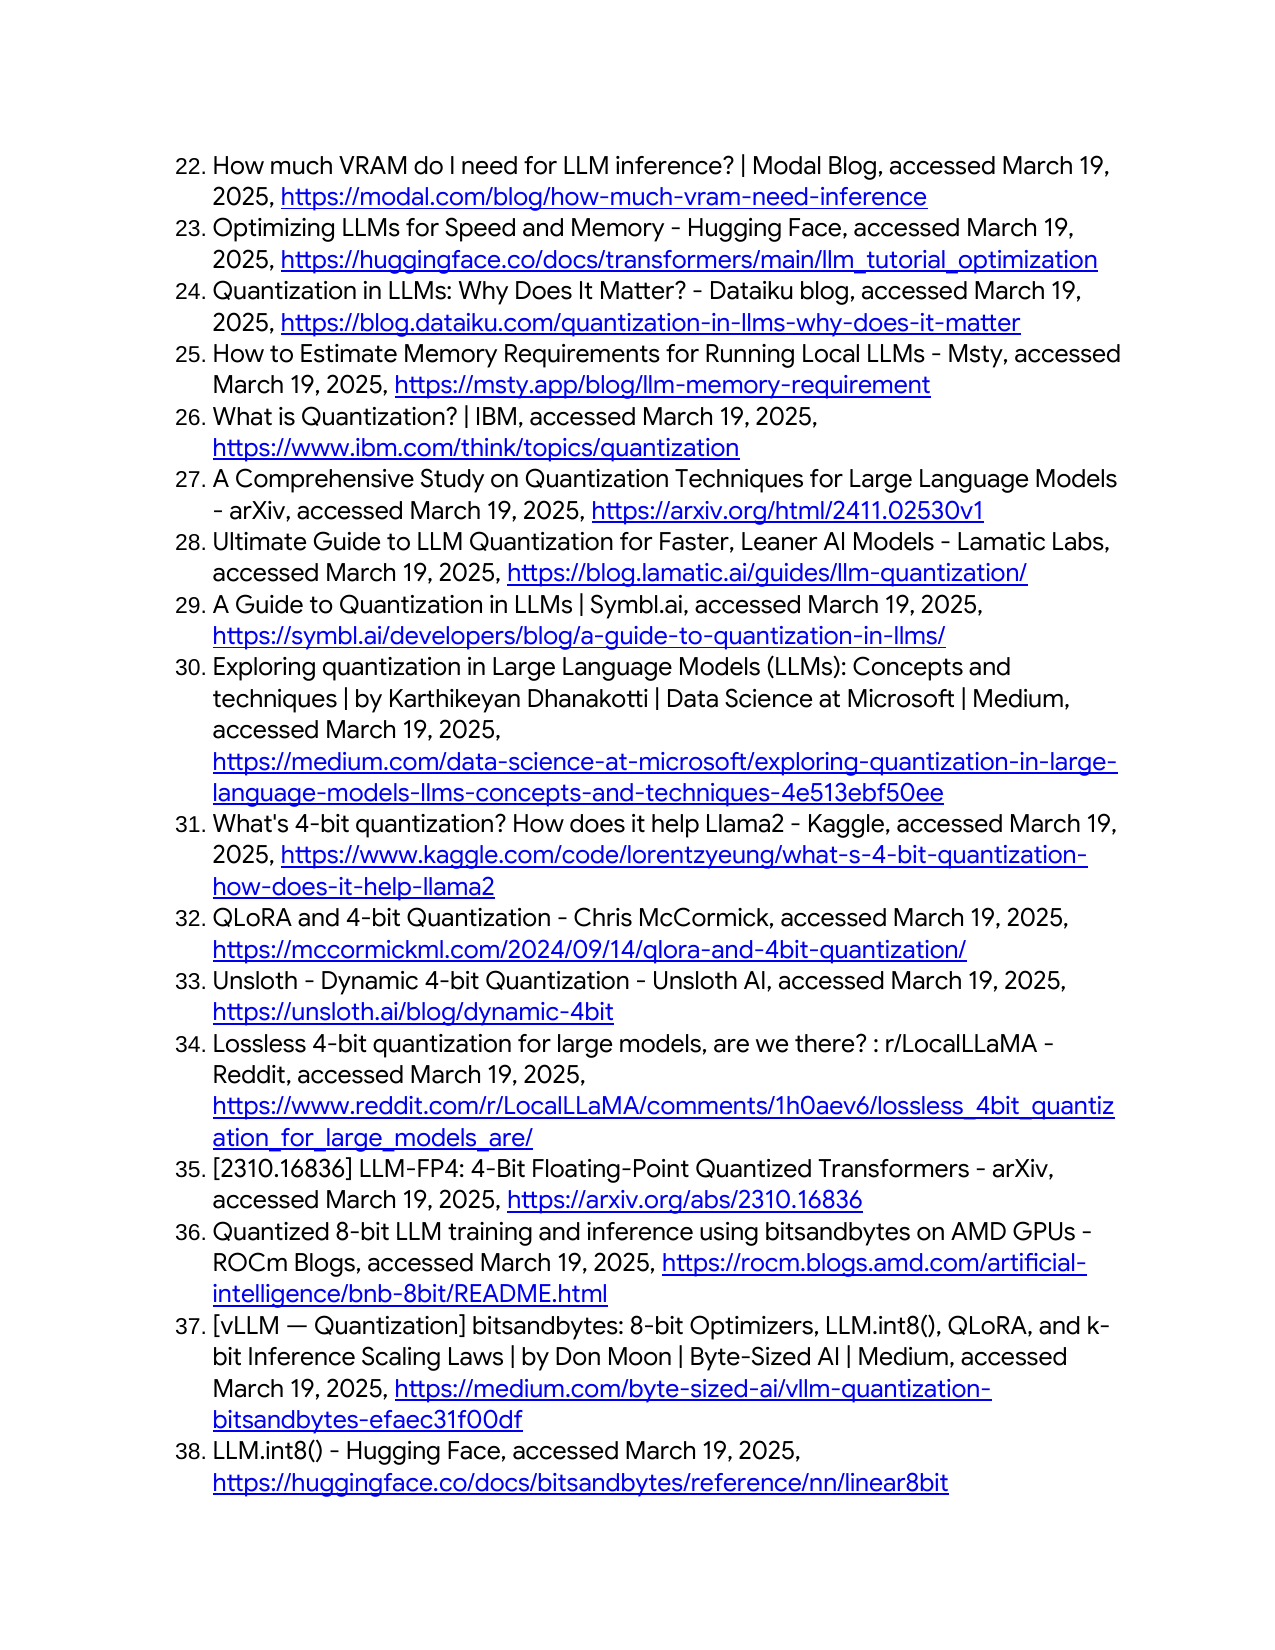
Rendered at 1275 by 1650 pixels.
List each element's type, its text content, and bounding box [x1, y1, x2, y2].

list Quantization in LLMs: Why Does It Matter? - Dataiku blog, accessed March 19, 2025, https://blog.dataiku.com/quantization-in-llms-why-does-it-matter [175, 275, 1125, 338]
list QLoRA and 4-bit Quantization - Chris McCormick, accessed March 19, 2025, https://mccormickml.com/2024/09/14/qlora-and-4bit-quantization/ [175, 902, 1125, 965]
list Optimizing LLMs for Speed and Memory - Hugging Face, accessed March 19, 2025, https://huggingface.co/docs/transformers/main/llm_tutorial_optimization [175, 213, 1125, 275]
list Ultimate Guide to LLM Quantization for Faster, Leaner AI Models - Lamatic Labs, accessed March 19, 2025, https://blog.lamatic.ai/guides/llm-quantization/ [175, 526, 1125, 589]
list A Comprehensive Study on Quantization Techniques for Large Language Models - arXiv, accessed March 19, 2025, https://arxiv.org/html/2411.02530v1 [175, 463, 1125, 526]
list LLM.int8() - Hugging Face, accessed March 19, 2025, https://huggingface.co/docs/bitsandbytes/reference/nn/linear8bit [175, 1436, 1125, 1498]
list Unsloth - Dynamic 4-bit Quantization - Unsloth AI, accessed March 19, 2025, https://unsloth.ai/blog/dynamic-4bit [175, 965, 1125, 1028]
list A Guide to Quantization in LLMs | Symbl.ai, accessed March 19, 2025, https://symbl.ai/developers/blog/a-guide-to-quantization-in-llms/ [175, 589, 1125, 652]
list [vLLM — Quantization] bitsandbytes: 8-bit Optimizers, LLM.int8(), QLoRA, and k-bit Inference Scaling Laws | by Don Moon | Byte-Sized AI | Medium, accessed March 19, 2025, https://medium.com/byte-sized-ai/vllm-quantization-bitsandbytes-efaec31f00df [175, 1310, 1125, 1436]
list What's 4-bit quantization? How does it help Llama2 - Kaggle, accessed March 19, 2025, https://www.kaggle.com/code/lorentzyeung/what-s-4-bit-quantization-how-does-it-help-llama2 [175, 808, 1125, 902]
list [2310.16836] LLM-FP4: 4-Bit Floating-Point Quantized Transformers - arXiv, accessed March 19, 2025, https://arxiv.org/abs/2310.16836 [175, 1153, 1125, 1216]
list Quantized 8-bit LLM training and inference using bitsandbytes on AMD GPUs - ROCm Blogs, accessed March 19, 2025, https://rocm.blogs.amd.com/artificial-intelligence/bnb-8bit/README.html [175, 1216, 1125, 1310]
list How to Estimate Memory Requirements for Running Local LLMs - Msty, accessed March 19, 2025, https://msty.app/blog/llm-memory-requirement [175, 338, 1125, 401]
list Exploring quantization in Large Language Models (LLMs): Concepts and techniques | by Karthikeyan Dhanakotti | Data Science at Microsoft | Medium, accessed March 19, 2025, https://medium.com/data-science-at-microsoft/exploring-quantization-in-large-language-models-llms-concepts-and-techniques-4e513ebf50ee [175, 652, 1125, 808]
list Lossless 4-bit quantization for large models, are we there? : r/LocalLLaMA - Reddit, accessed March 19, 2025, https://www.reddit.com/r/LocalLLaMA/comments/1h0aev6/lossless_4bit_quantization_for_large_models_are/ [175, 1028, 1125, 1153]
list What is Quantization? | IBM, accessed March 19, 2025, https://www.ibm.com/think/topics/quantization [175, 401, 1125, 463]
list How much VRAM do I need for LLM inference? | Modal Blog, accessed March 19, 2025, https://modal.com/blog/how-much-vram-need-inference [175, 150, 1125, 213]
